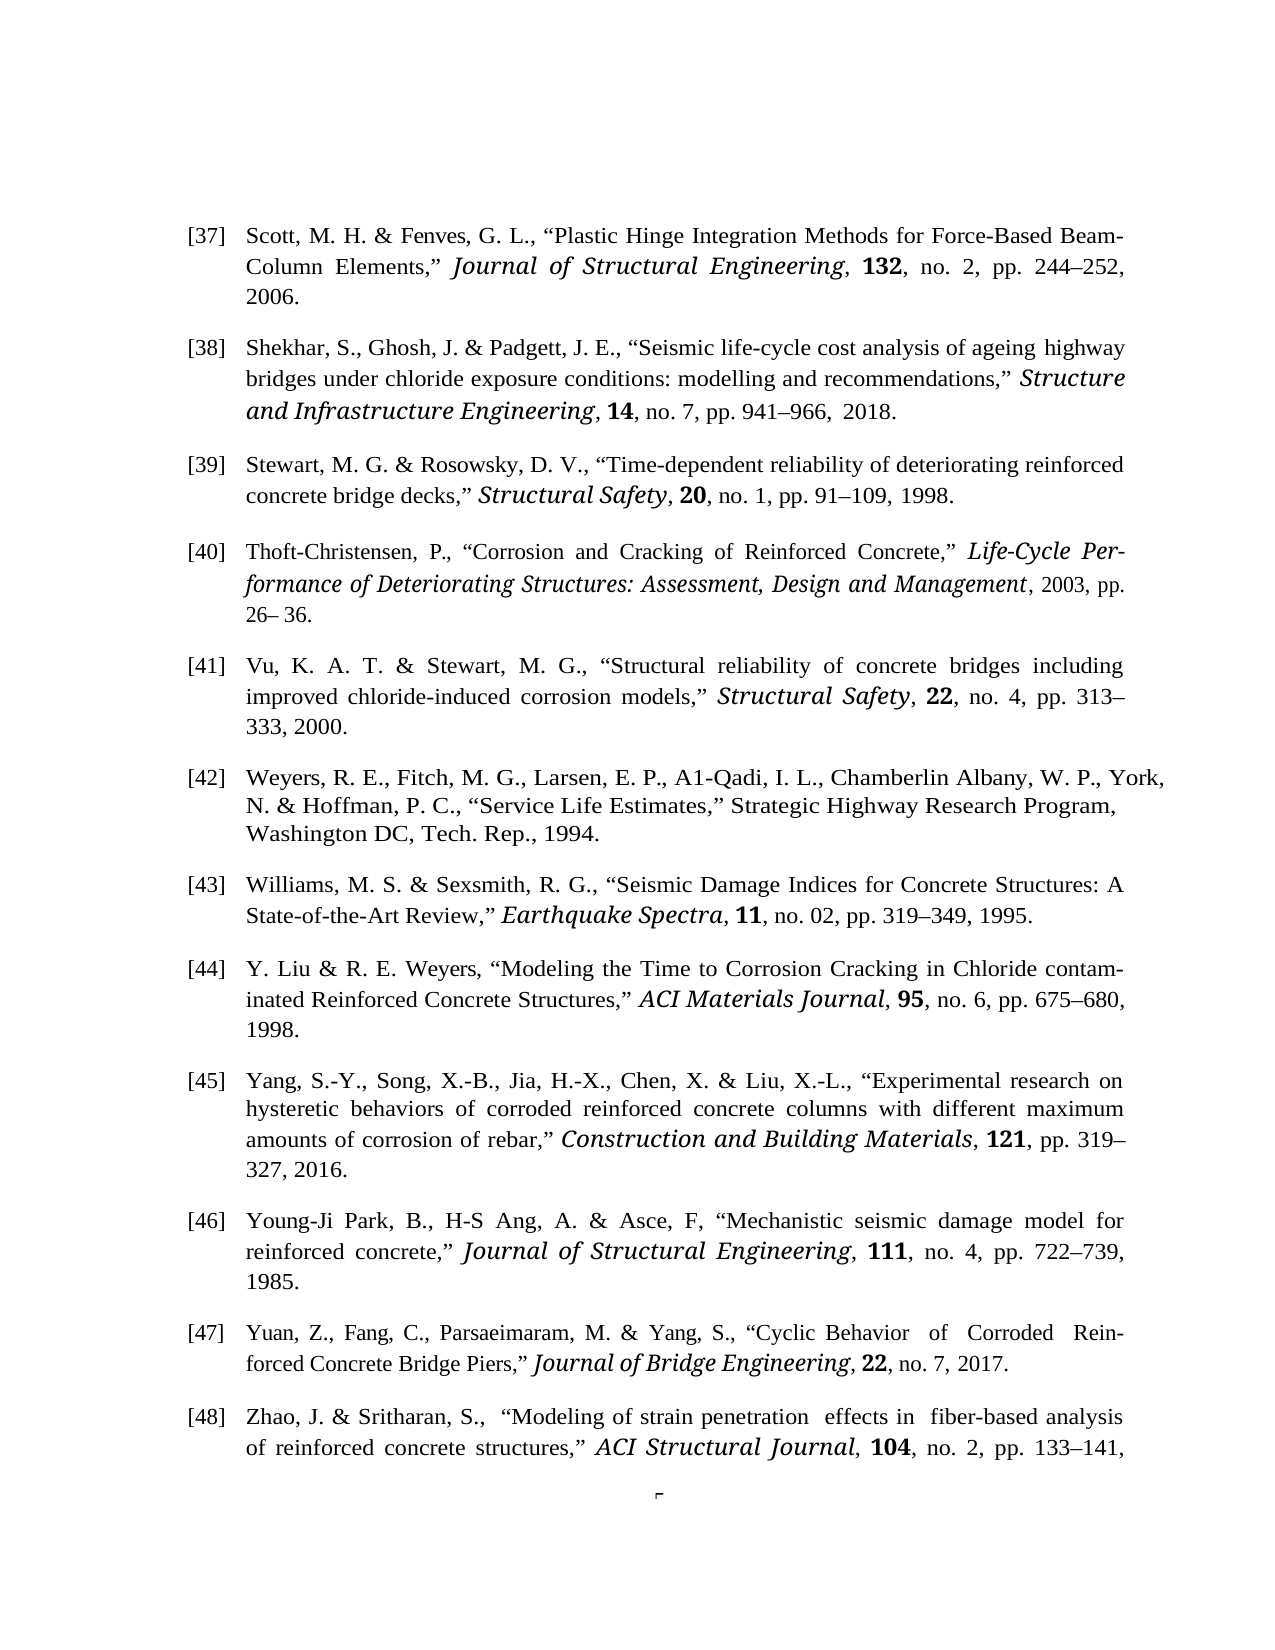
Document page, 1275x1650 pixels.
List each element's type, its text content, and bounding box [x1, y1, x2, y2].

list Y. Liu & R. E. Weyers, “Modeling the Time to Corrosion Cracking in Chloride contam- inated Reinforced Concrete Structures,” ACI Materials Journal, 95, no. 6, pp. 675–680, 1998. [187, 955, 1125, 1042]
list Young-Ji Park, B., H-S Ang, A. & Asce, F, “Mechanistic seismic damage model for reinforced concrete,” Journal of Structural Engineering, 111, no. 4, pp. 722–739, 1985. [187, 1207, 1125, 1294]
list Shekhar, S., Ghosh, J. & Padgett, J. E., “Seismic life-cycle cost analysis of ageing highway bridges under chloride exposure conditions: modelling and recommendations,” Structure and Infrastructure Engineering, 14, no. 7, pp. 941–966, 2018. [187, 334, 1125, 426]
list Thoft-Christensen, P., “Corrosion and Cracking of Reinforced Concrete,” Life-Cycle Per- formance of Deteriorating Structures: Assessment, Design and Management, 2003, pp. 26– 36. [187, 535, 1125, 627]
text N. & Hoffman, P. C., “Service Life Estimates,” Strategic Highway Research Program, Washington DC, Tech. Rep., 1994. [246, 792, 1200, 846]
list Williams, M. S. & Sexsmith, R. G., “Seismic Damage Indices for Concrete Structures: A State-of-the-Art Review,” Earthquake Spectra, 11, no. 02, pp. 319–349, 1995. [187, 871, 1125, 930]
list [187, 1403, 1125, 1462]
list Weyers, R. E., Fitch, M. G., Larsen, E. P., A1-Qadi, I. L., Chamberlin Albany, W. P., York, [187, 764, 1200, 790]
list Stewart, M. G. & Rosowsky, D. V., “Time-dependent reliability of deteriorating reinforced concrete bridge decks,” Structural Safety, 20, no. 1, pp. 91–109, 1998. [187, 451, 1125, 510]
list Yuan, Z., Fang, C., Parsaeimaram, M. & Yang, S., “Cyclic Behavior of Corroded Rein- forced Concrete Bridge Piers,” Journal of Bridge Engineering, 22, no. 7, 2017. [187, 1318, 1125, 1378]
list Scott, M. H. & Fenves, G. L., “Plastic Hinge Integration Methods for Force-Based Beam- Column Elements,” Journal of Structural Engineering, 132, no. 2, pp. 244–252, 2006. [187, 222, 1125, 309]
list Yang, S.-Y., Song, X.-B., Jia, H.-X., Chen, X. & Liu, X.-L., “Experimental research on hysteretic behaviors of corroded reinforced concrete columns with different maximum amounts of corrosion of rebar,” Construction and Building Materials, 121, pp. 319–327, 2016. [187, 1067, 1125, 1182]
list Vu, K. A. T. & Stewart, M. G., “Structural reliability of concrete bridges including improved chloride-induced corrosion models,” Structural Safety, 22, no. 4, pp. 313–333, 2000. [187, 652, 1125, 739]
